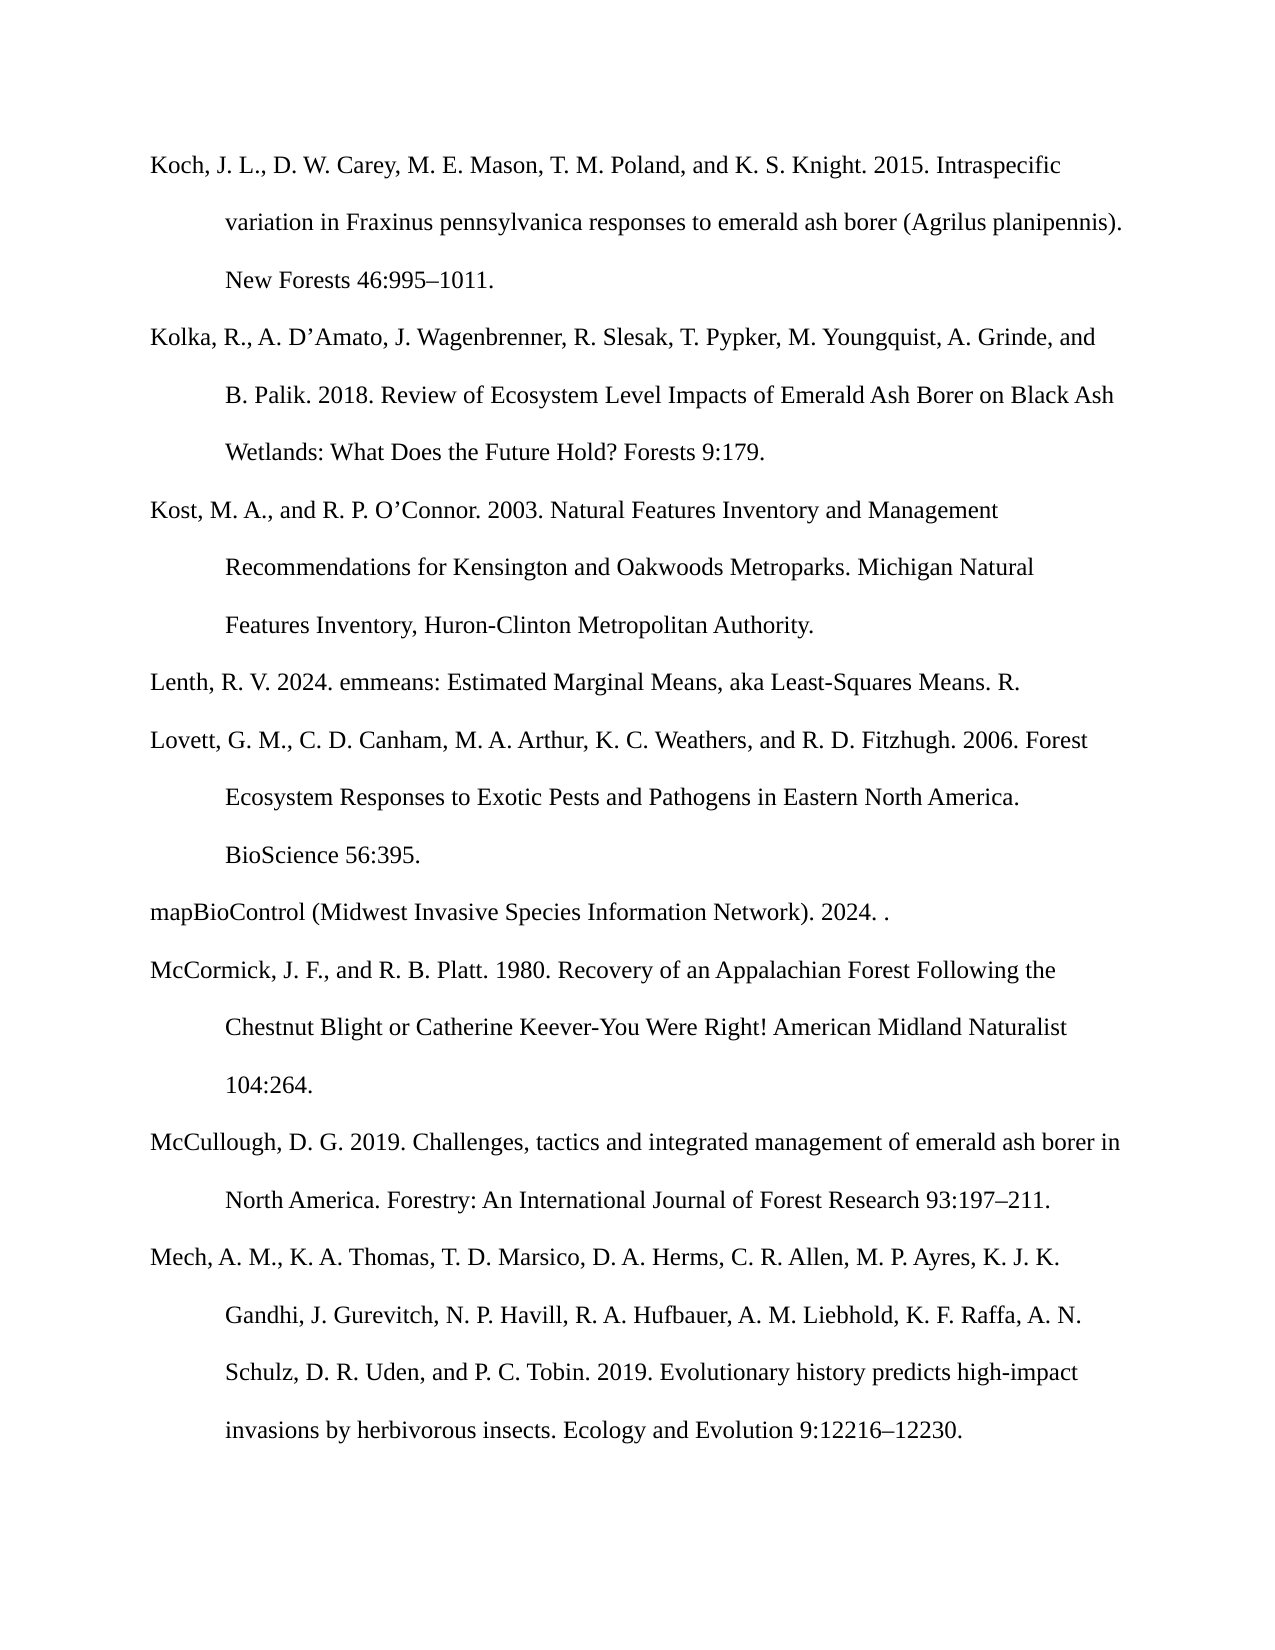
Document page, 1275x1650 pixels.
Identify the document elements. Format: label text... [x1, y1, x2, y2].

text McCormick, J. F., and R. B. Platt. 1980. Recovery of an Appalachian Forest Following the Chestnut Blight or Catherine Keever-You Were Right! American Midland Naturalist 104:264. [150, 955, 1125, 1099]
text mapBioControl (Midwest Invasive Species Information Network). 2024. . [150, 897, 1125, 926]
text Mech, A. M., K. A. Thomas, T. D. Marsico, D. A. Herms, C. R. Allen, M. P. Ayres, K. J. K. Gandhi, J. Gurevitch, N. P. Havill, R. A. Hufbauer, A. M. Liebhold, K. F. Raffa, A. N. Schulz, D. R. Uden, and P. C. Tobin. 2019. Evolutionary history predicts high‐impact invasions by herbivorous insects. Ecology and Evolution 9:12216–12230. [150, 1242, 1125, 1444]
text Kost, M. A., and R. P. O’Connor. 2003. Natural Features Inventory and Management Recommendations for Kensington and Oakwoods Metroparks. Michigan Natural Features Inventory, Huron-Clinton Metropolitan Authority. [150, 495, 1125, 639]
text Lenth, R. V. 2024. emmeans: Estimated Marginal Means, aka Least-Squares Means. R. [150, 667, 1125, 696]
text Lovett, G. M., C. D. Canham, M. A. Arthur, K. C. Weathers, and R. D. Fitzhugh. 2006. Forest Ecosystem Responses to Exotic Pests and Pathogens in Eastern North America. BioScience 56:395. [150, 725, 1125, 869]
text McCullough, D. G. 2019. Challenges, tactics and integrated management of emerald ash borer in North America. Forestry: An International Journal of Forest Research 93:197–211. [150, 1127, 1125, 1214]
text Koch, J. L., D. W. Carey, M. E. Mason, T. M. Poland, and K. S. Knight. 2015. Intraspecific variation in Fraxinus pennsylvanica responses to emerald ash borer (Agrilus planipennis). New Forests 46:995–1011. [150, 150, 1125, 294]
text Kolka, R., A. D’Amato, J. Wagenbrenner, R. Slesak, T. Pypker, M. Youngquist, A. Grinde, and B. Palik. 2018. Review of Ecosystem Level Impacts of Emerald Ash Borer on Black Ash Wetlands: What Does the Future Hold? Forests 9:179. [150, 322, 1125, 466]
